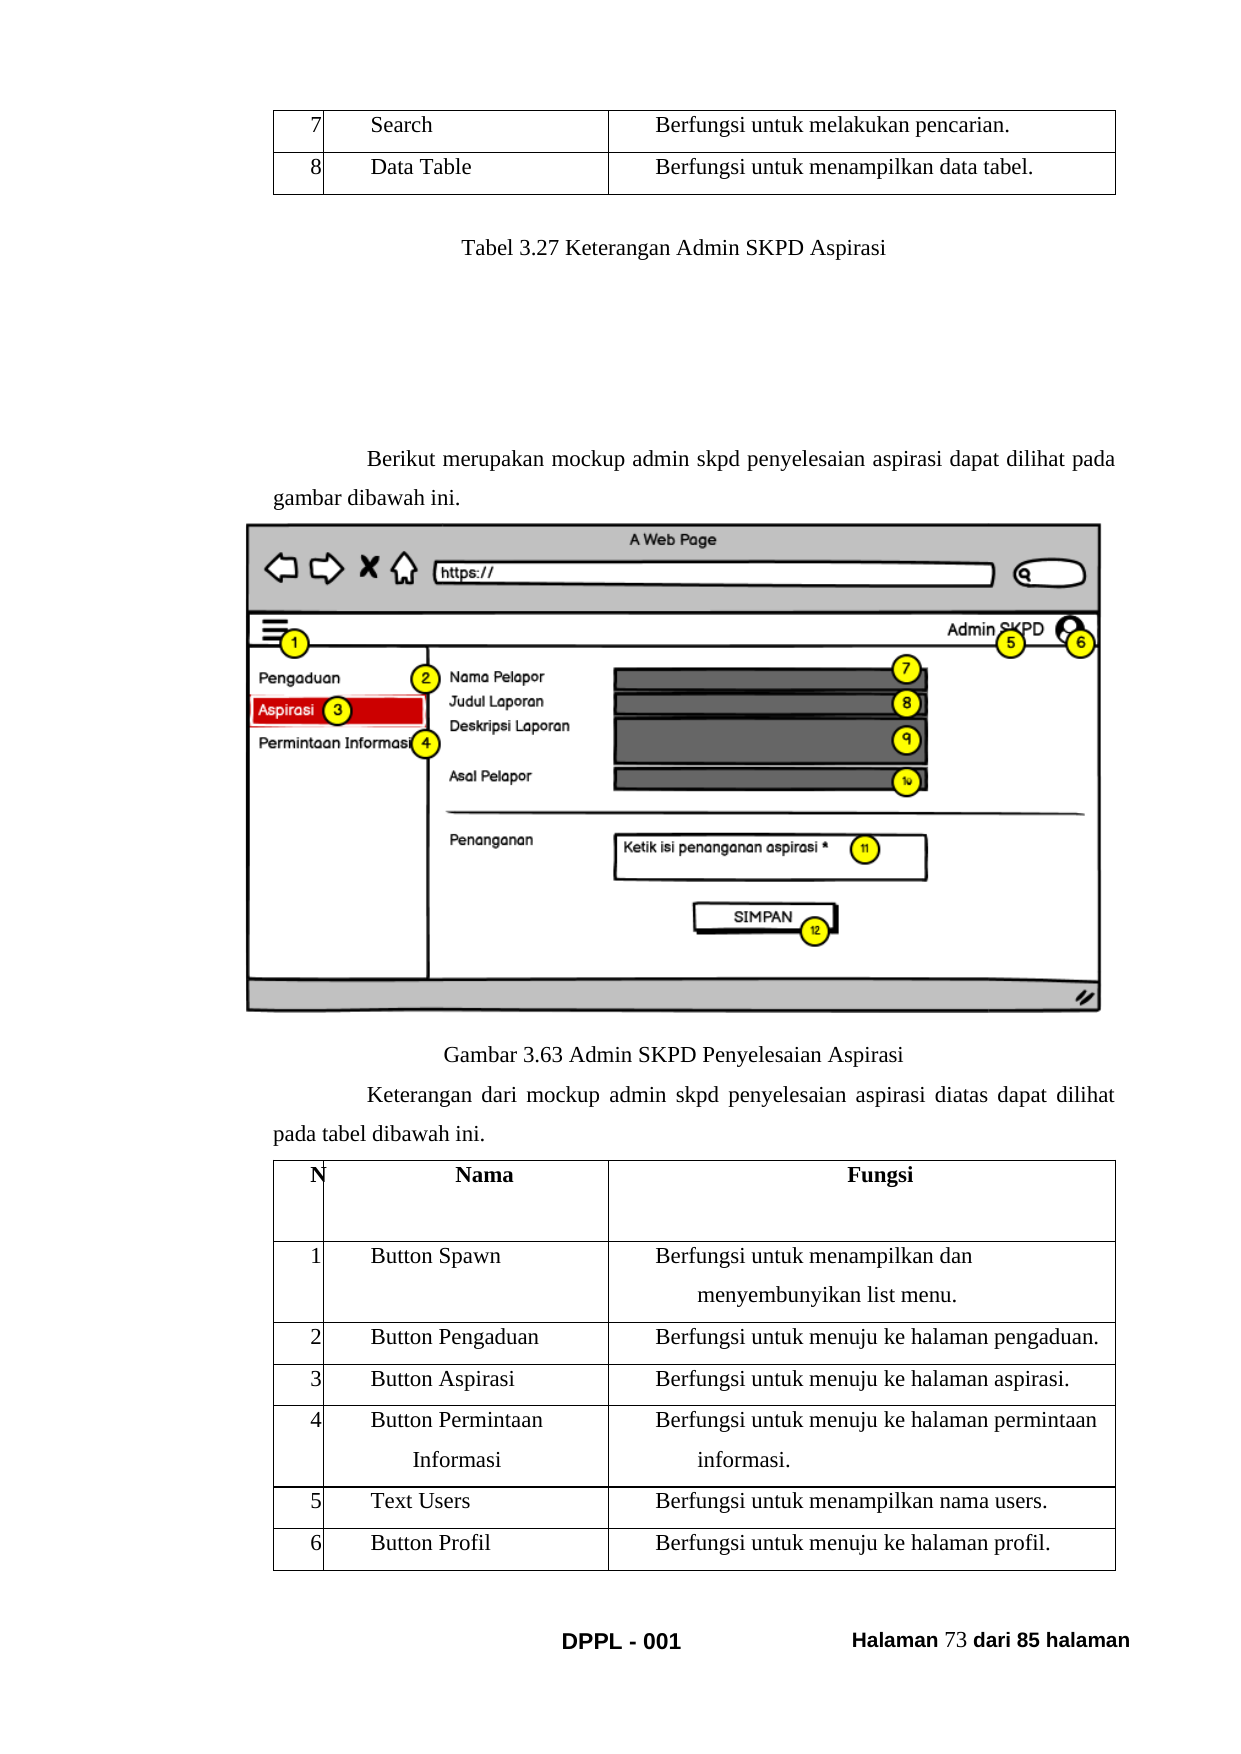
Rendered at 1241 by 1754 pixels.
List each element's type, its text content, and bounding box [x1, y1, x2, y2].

text Gambar 3.63 Admin SKPD Penyelesaian Aspirasi [231, 1041, 1116, 1067]
table_cell Berfungsi untuk menuju ke halaman aspirasi. [609, 1365, 1115, 1405]
table_cell Button Pengaduan [324, 1323, 608, 1363]
picture [245, 523, 1102, 1013]
table_cell 3 [274, 1365, 323, 1405]
table_header No [274, 1161, 323, 1241]
text Tabel 3.27 Keterangan Admin SKPD Aspirasi [231, 234, 1116, 261]
table_header Fungsi [609, 1161, 1115, 1241]
table_cell 6 [274, 1529, 323, 1570]
table_cell 8 [274, 153, 323, 194]
text Keterangan dari mockup admin skpd penyelesaian aspirasi diatas dapat dilihat pada tabel dibawah ini. [273, 1081, 1116, 1146]
table_cell 1 [274, 1242, 323, 1322]
table_cell Data Table [324, 153, 608, 194]
table_cell Button Spawn [324, 1242, 608, 1322]
table_cell Berfungsi untuk menuju ke halaman pengaduan. [609, 1323, 1115, 1363]
table_cell Text Users [324, 1488, 608, 1528]
table_cell 5 [274, 1488, 323, 1528]
table_cell Button Permintaan Informasi [324, 1406, 608, 1486]
table_cell 2 [274, 1323, 323, 1363]
text Berikut merupakan mockup admin skpd penyelesaian aspirasi dapat dilihat pada gambar dibawah ini. [273, 445, 1116, 511]
table_cell 7 [274, 111, 323, 152]
table_header Nama [324, 1161, 608, 1241]
table_cell Search [324, 111, 608, 152]
table_cell 4 [274, 1406, 323, 1486]
table_cell Berfungsi untuk menuju ke halaman profil. [609, 1529, 1115, 1570]
table_cell Button Profil [324, 1529, 608, 1570]
table_cell Berfungsi untuk menampilkan nama users. [609, 1488, 1115, 1528]
table_cell Button Aspirasi [324, 1365, 608, 1405]
table_cell Berfungsi untuk menampilkan dan menyembunyikan list menu. [609, 1242, 1115, 1322]
table_cell Berfungsi untuk menuju ke halaman permintaan informasi. [609, 1406, 1115, 1486]
table_cell Berfungsi untuk menampilkan data tabel. [609, 153, 1115, 194]
table_cell Berfungsi untuk melakukan pencarian. [609, 111, 1115, 152]
